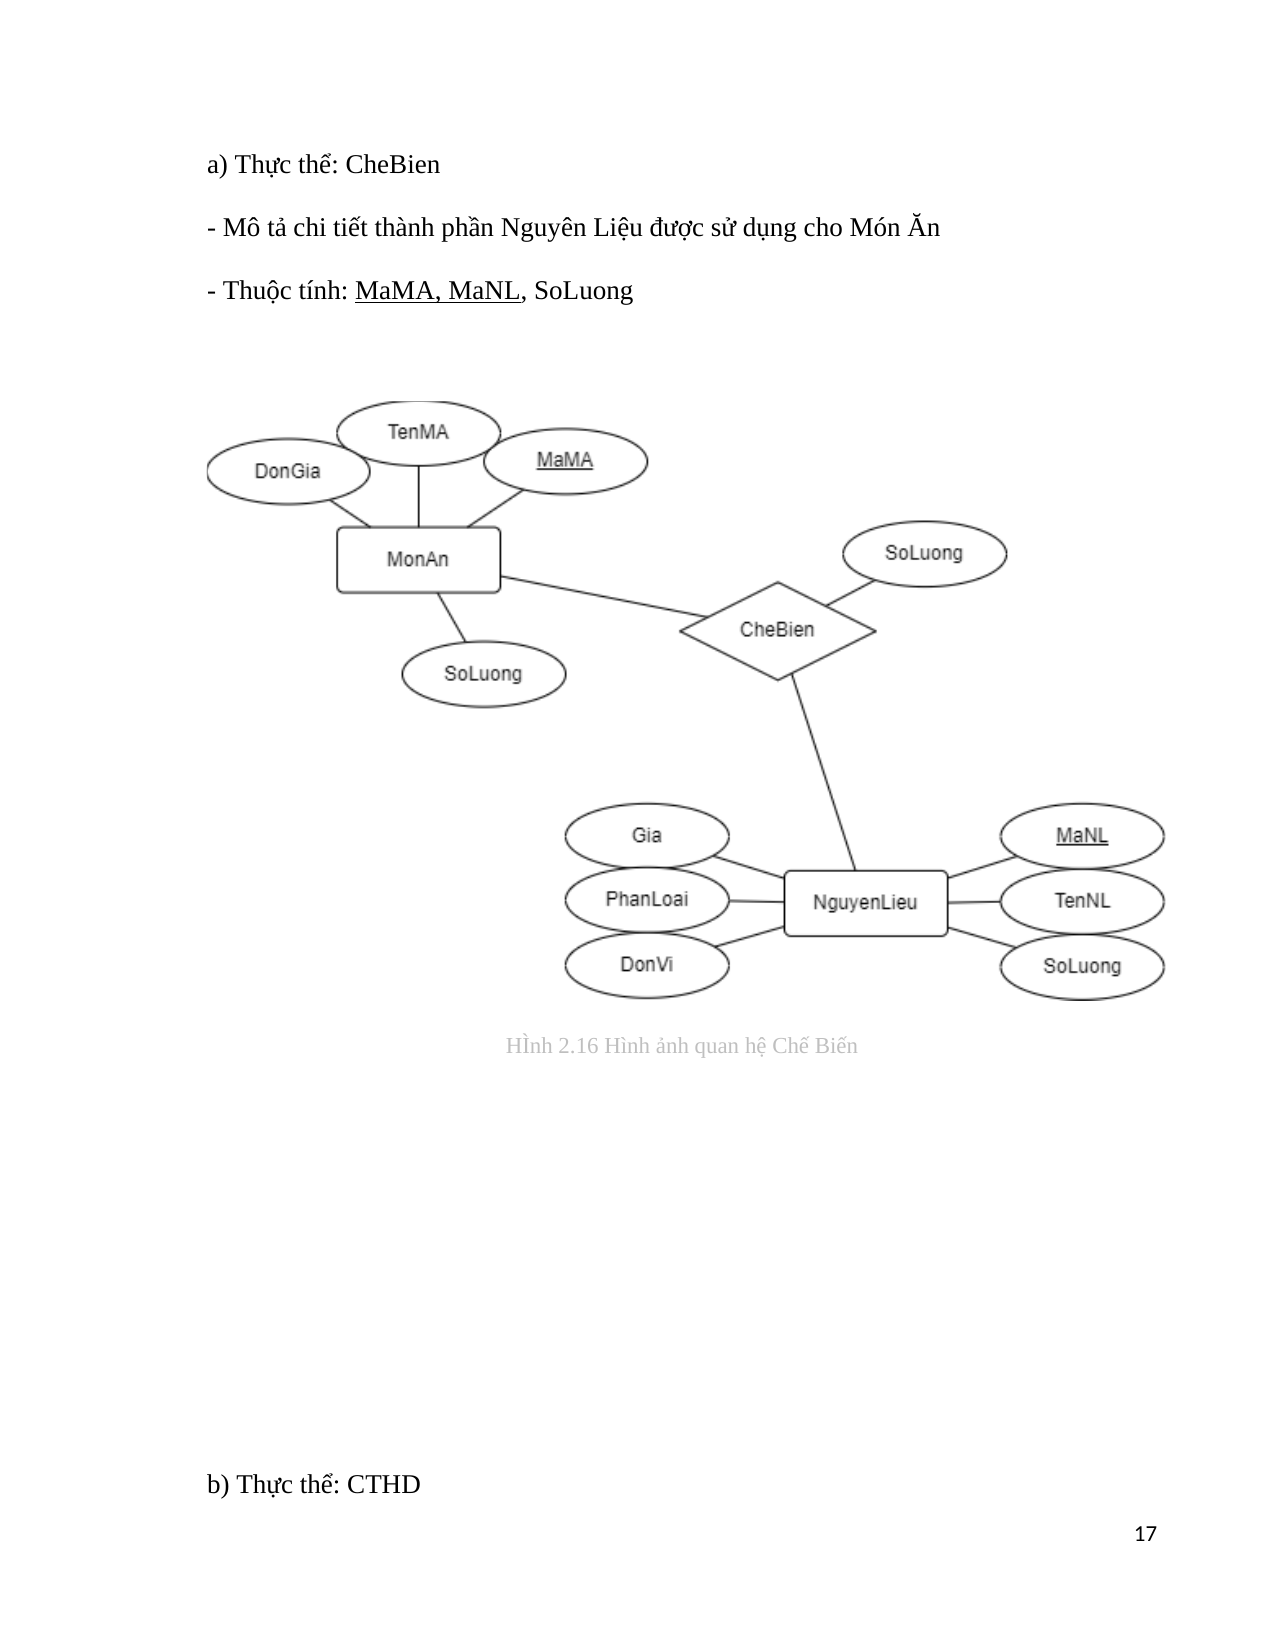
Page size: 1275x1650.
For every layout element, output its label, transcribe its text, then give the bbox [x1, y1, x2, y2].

text - Mô tả chi tiết thành phần Nguyên Liệu được sử dụng cho Món Ăn [207, 211, 1157, 242]
text b) Thực thể: CTHD [207, 1468, 1157, 1499]
text - Thuộc tính: MaMA, MaNL, SoLuong [207, 274, 1157, 306]
picture [206, 401, 1166, 1001]
text a) Thực thể: CheBien [207, 148, 1157, 179]
text HÌnh 2.16 Hình ảnh quan hệ Chế Biến [207, 1032, 1157, 1058]
